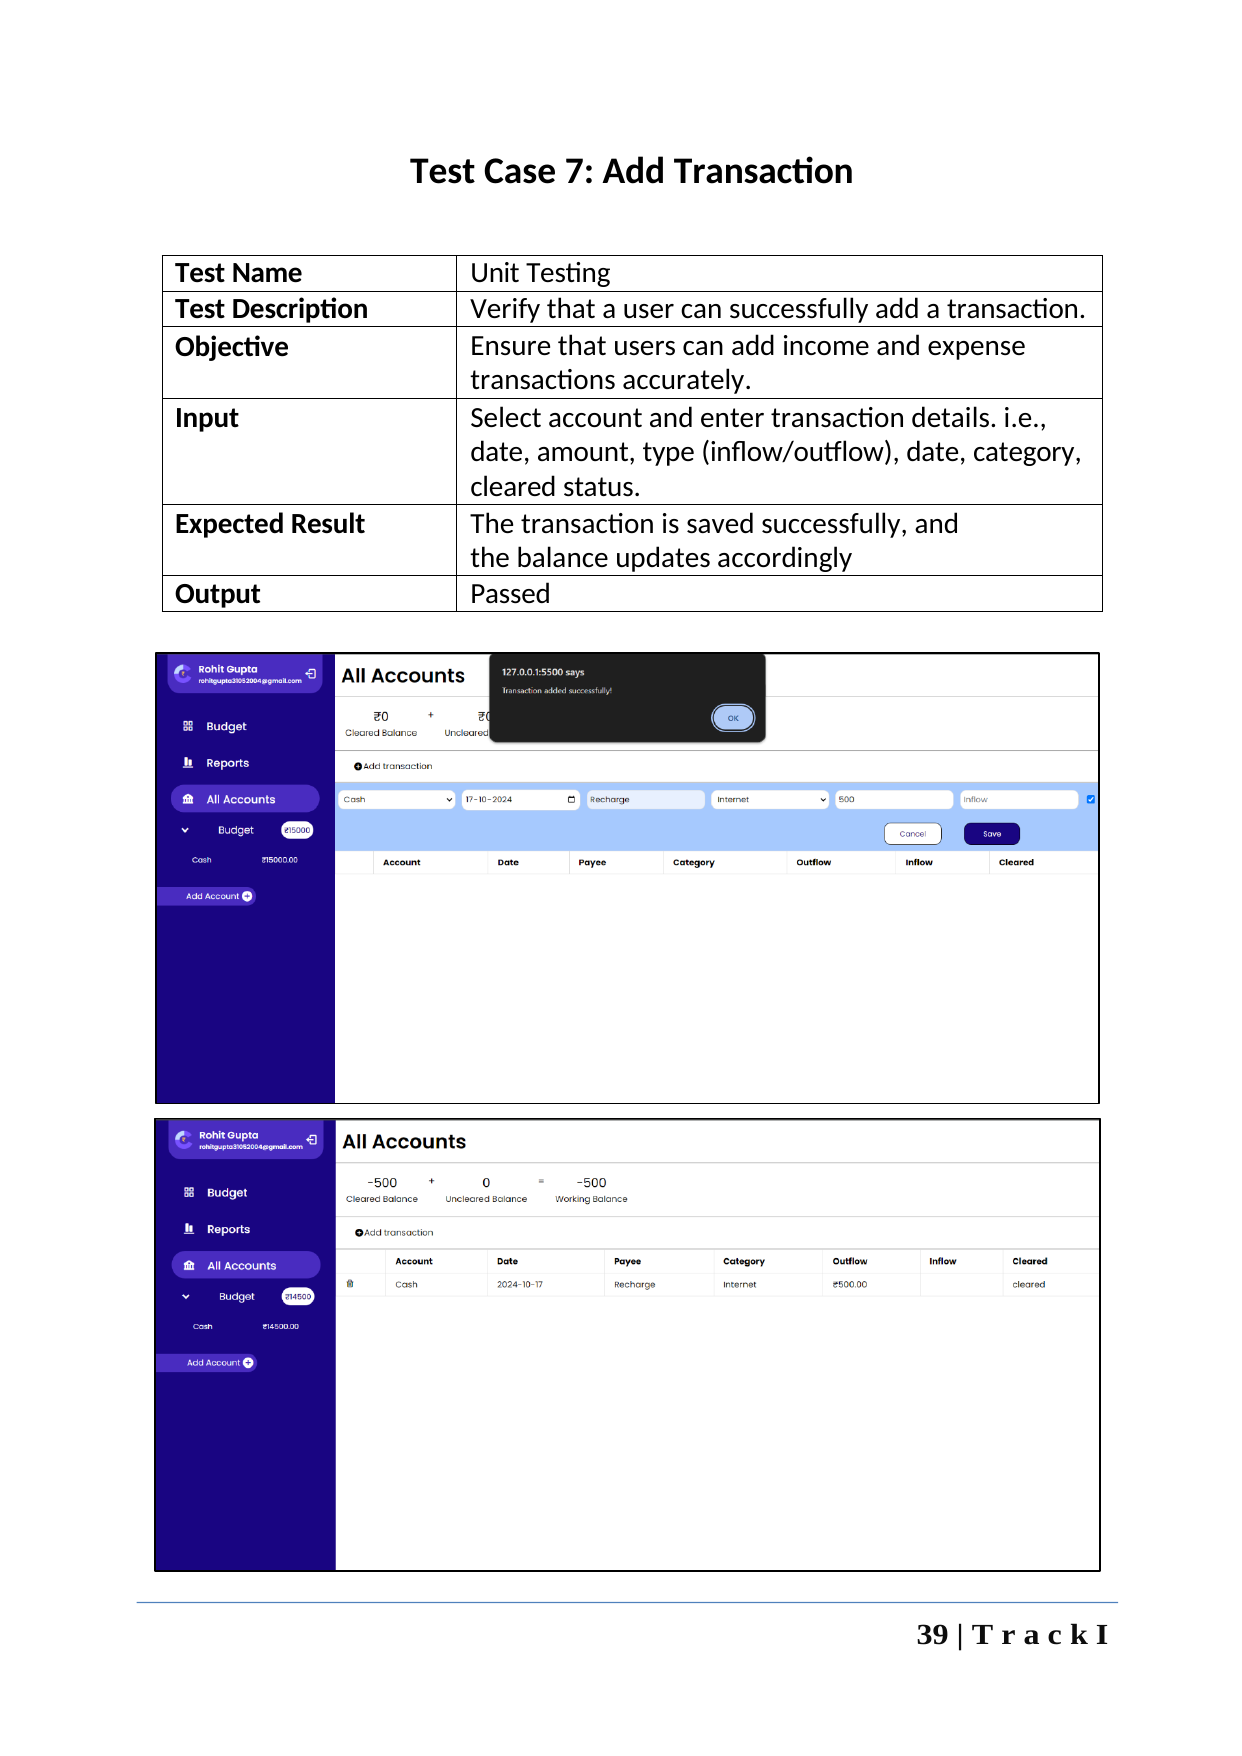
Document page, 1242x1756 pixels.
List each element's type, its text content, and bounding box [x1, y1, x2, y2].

table_cell Expected Result [163, 505, 456, 575]
picture [157, 654, 1098, 1103]
table_cell Passed [457, 576, 1102, 611]
table_cell The transaction is saved successfully, and the balance updates accordingly [457, 505, 1102, 575]
table_cell Test Description [163, 292, 456, 326]
table_cell Verify that a user can successfully add a transaction. [457, 292, 1102, 326]
picture [156, 1119, 1099, 1570]
table_cell Output [163, 576, 456, 611]
table_header Unit Testing [457, 256, 1102, 291]
table_cell Select account and enter transaction details. i.e., date, amount, type (inflow/outflow), date, category, cleared status. [457, 399, 1102, 504]
table_cell Input [163, 399, 456, 504]
text Test Case 7: Add Transaction [151, 147, 1113, 193]
table_cell Objective [163, 327, 456, 397]
table_header Test Name [163, 256, 456, 291]
table_cell Ensure that users can add income and expense transactions accurately. [457, 327, 1102, 397]
